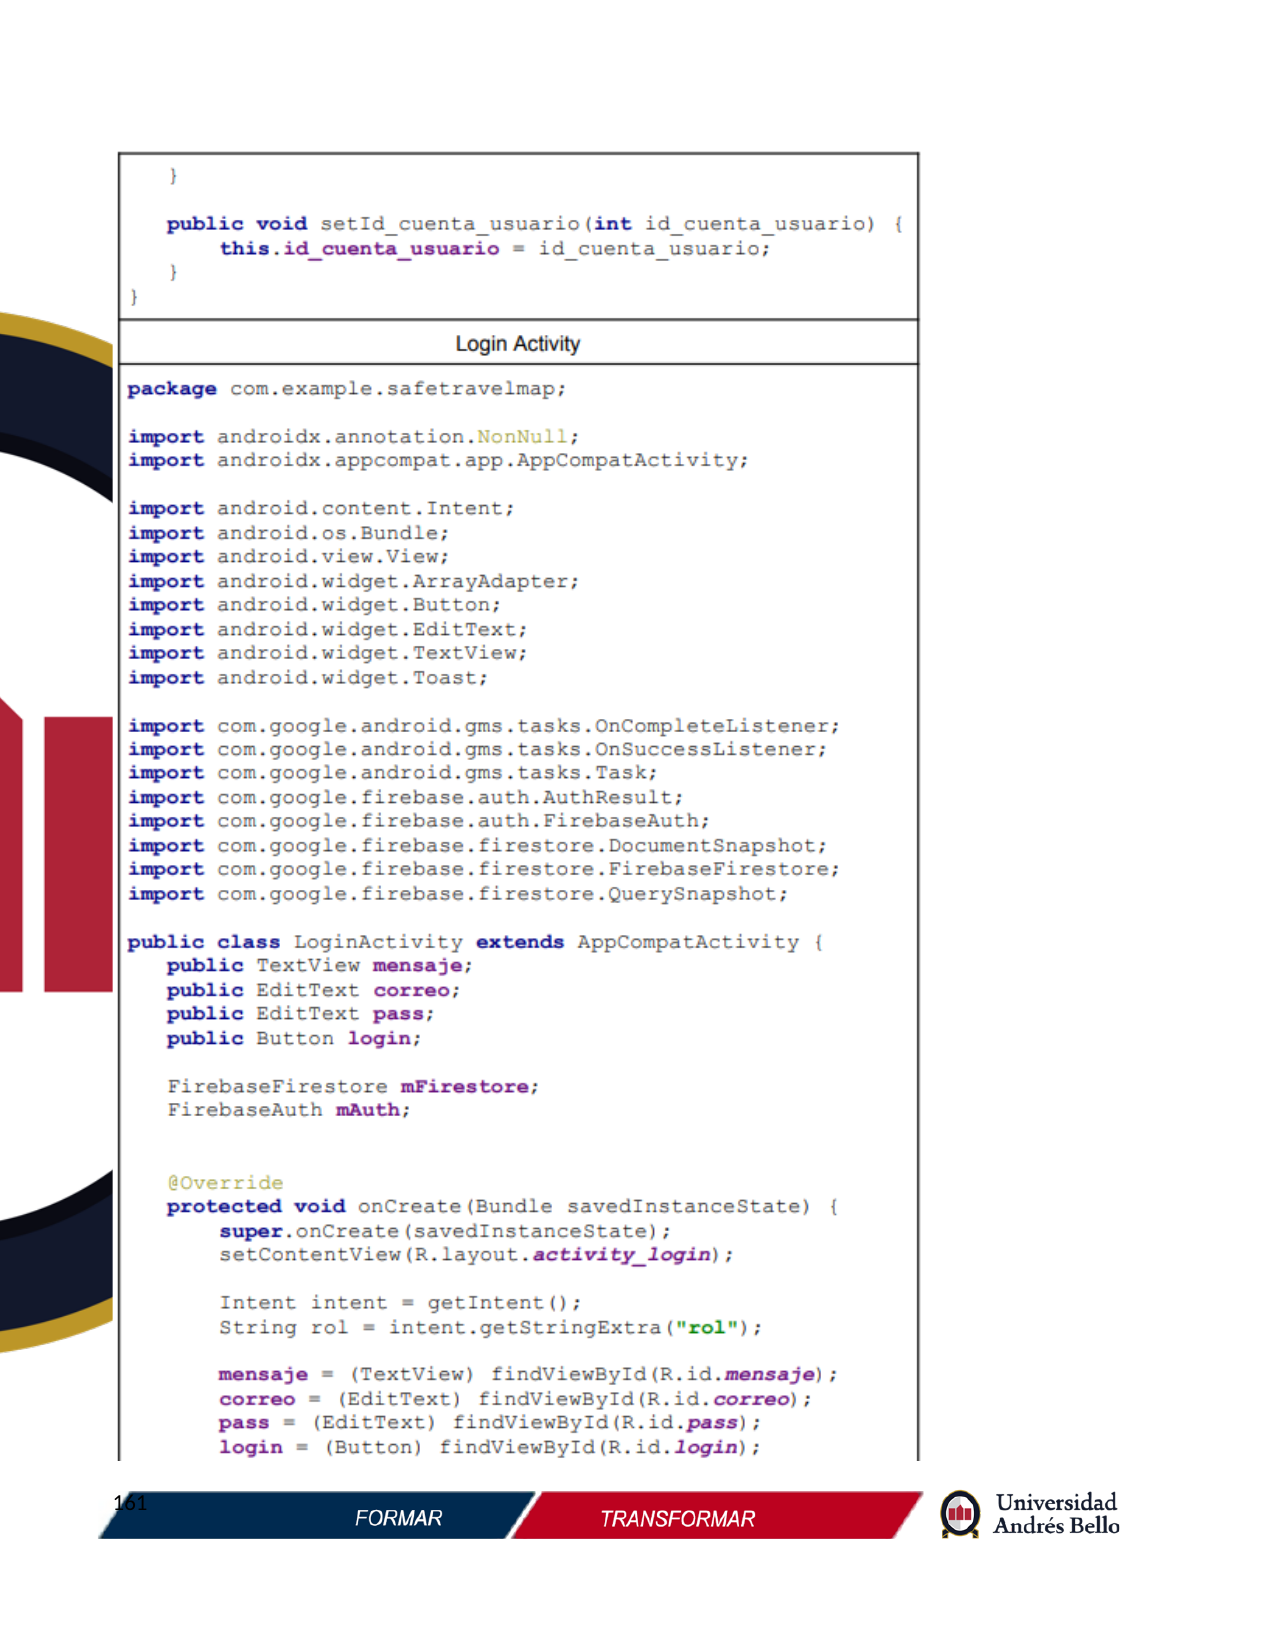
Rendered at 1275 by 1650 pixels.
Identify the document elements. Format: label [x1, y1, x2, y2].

picture [97, 1489, 1120, 1539]
picture [0, 150, 922, 1461]
